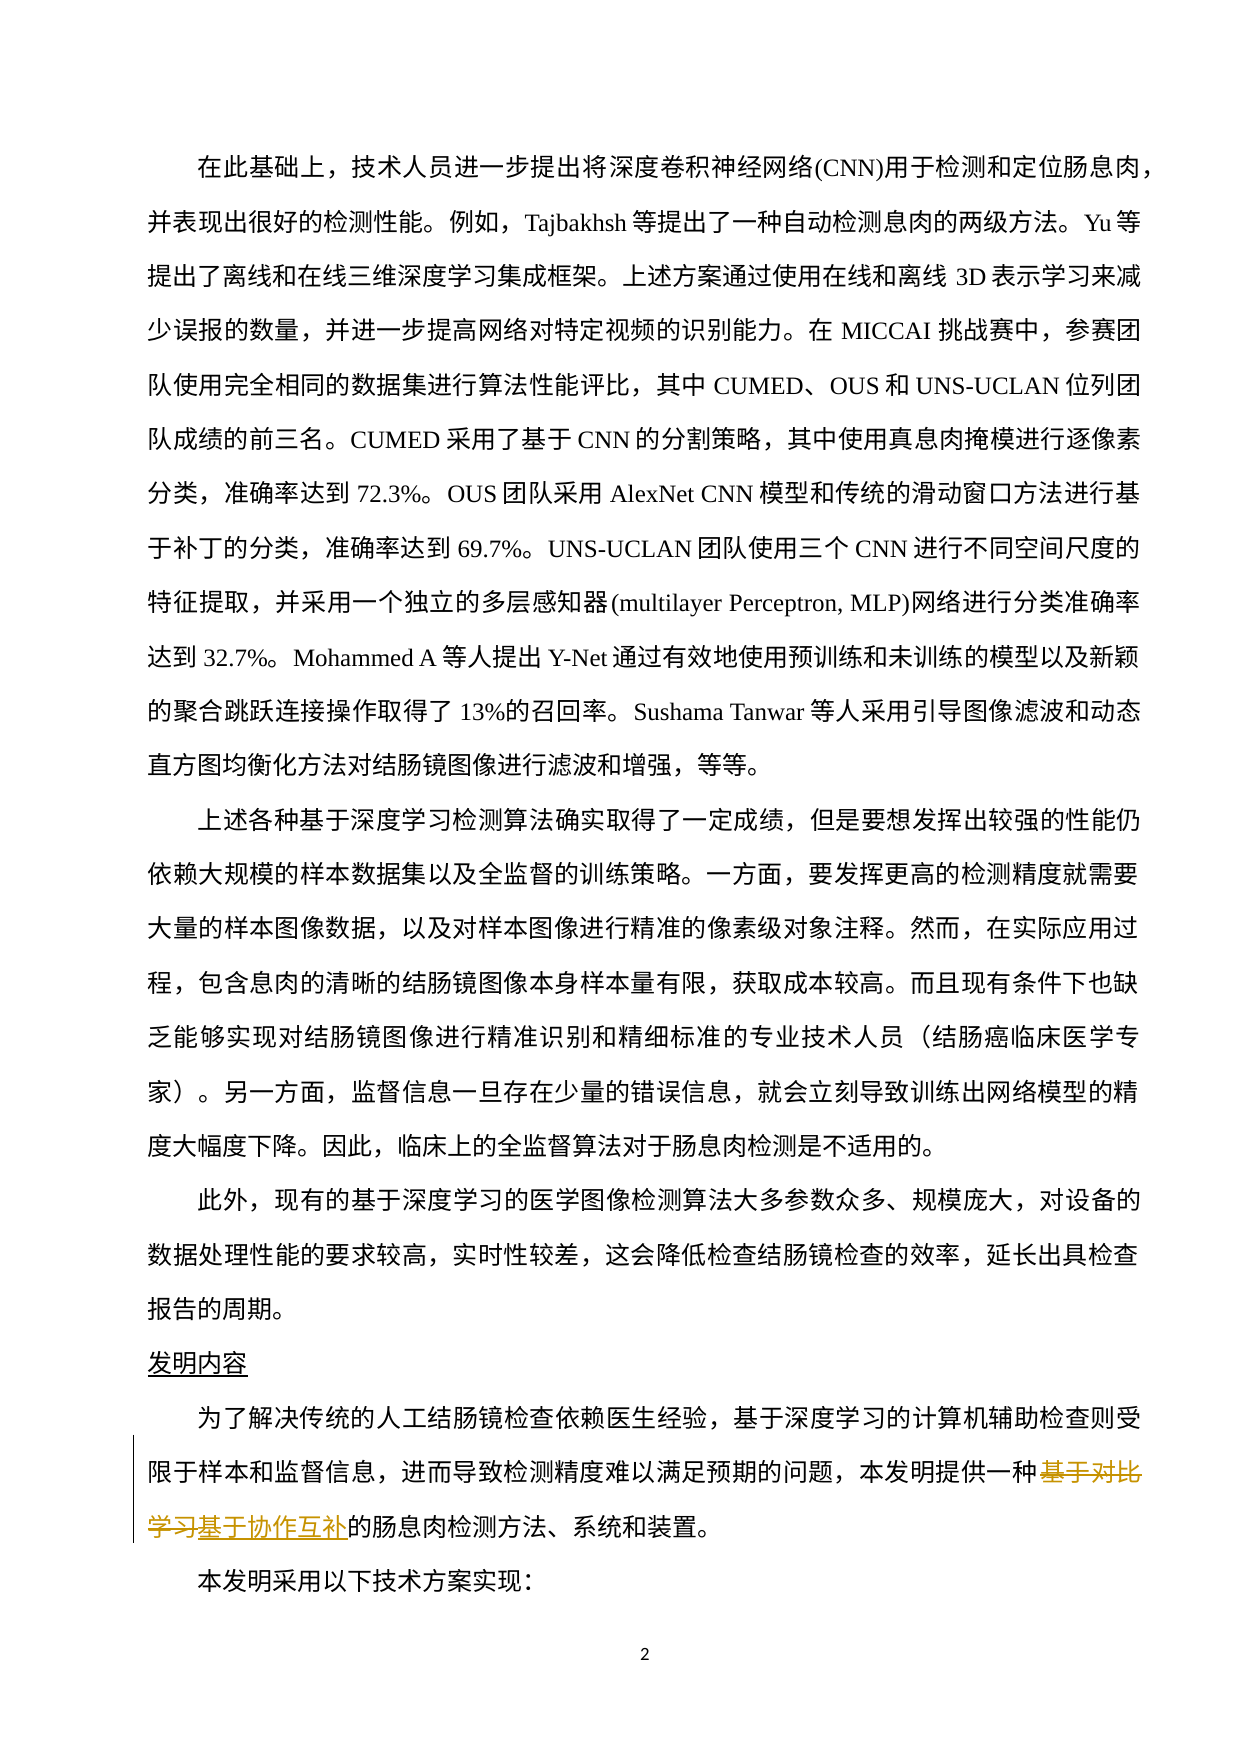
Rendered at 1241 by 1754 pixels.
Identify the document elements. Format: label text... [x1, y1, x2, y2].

text 此外，现有的基于深度学习的医学图像检测算法大多参数众多、规模庞大，对设备的数据处理性能的要求较高，实时性较差，这会降低检查结肠镜检查的效率，延长出具检查报告的周期。 [148, 1181, 1142, 1326]
text 发明内容 [148, 1344, 1142, 1380]
text 上述各种基于深度学习检测算法确实取得了一定成绩，但是要想发挥出较强的性能仍依赖大规模的样本数据集以及全监督的训练策略。一方面，要发挥更高的检测精度就需要大量的样本图像数据，以及对样本图像进行精准的像素级对象注释。然而，在实际应用过程，包含息肉的清晰的结肠镜图像本身样本量有限，获取成本较高。而且现有条件下也缺乏能够实现对结肠镜图像进行精准识别和精细标准的专业技术人员（结肠癌临床医学专家）。另一方面，监督信息一旦存在少量的错误信息，就会立刻导致训练出网络模型的精度大幅度下降。因此，临床上的全监督算法对于肠息肉检测是不适用的。 [148, 800, 1142, 1163]
text 为了解决传统的人工结肠镜检查依赖医生经验，基于深度学习的计算机辅助检查则受限于样本和监督信息，进而导致检测精度难以满足预期的问题，本发明提供一种的肠息肉检测方法、系统和装置。 [148, 1398, 1142, 1543]
text 本发明采用以下技术方案实现： [148, 1561, 1142, 1598]
text 在此基础上，技术人员进一步提出将深度卷积神经网络(CNN)用于检测和定位肠息肉，并表现出很好的检测性能。例如，Tajbakhsh等提出了一种自动检测息肉的两级方法。Yu等提出了离线和在线三维深度学习集成框架。上述方案通过使用在线和离线3D表示学习来减少误报的数量，并进一步提高网络对特定视频的识别能力。在MICCAI 挑战赛中，参赛团队使用完全相同的数据集进行算法性能评比，其中CUMED、OUS和UNS-UCLAN位列团队成绩的前三名。CUMED采用了基于CNN的分割策略，其中使用真息肉掩模进行逐像素分类，准确率达到72.3%。OUS团队采用AlexNet CNN模型和传统的滑动窗口方法进行基于补丁的分类，准确率达到69.7%。UNS-UCLAN团队使用三个CNN进行不同空间尺度的特征提取，并采用一个独立的多层感知器(multilayer Perceptron, MLP)网络进行分类准确率达到32.7%。Mohammed A等人提出Y-Net通过有效地使用预训练和未训练的模型以及新颖的聚合跳跃连接操作取得了13%的召回率。Sushama Tanwar等人采用引导图像滤波和动态直方图均衡化方法对结肠镜图像进行滤波和增强，等等。 [148, 148, 1142, 782]
